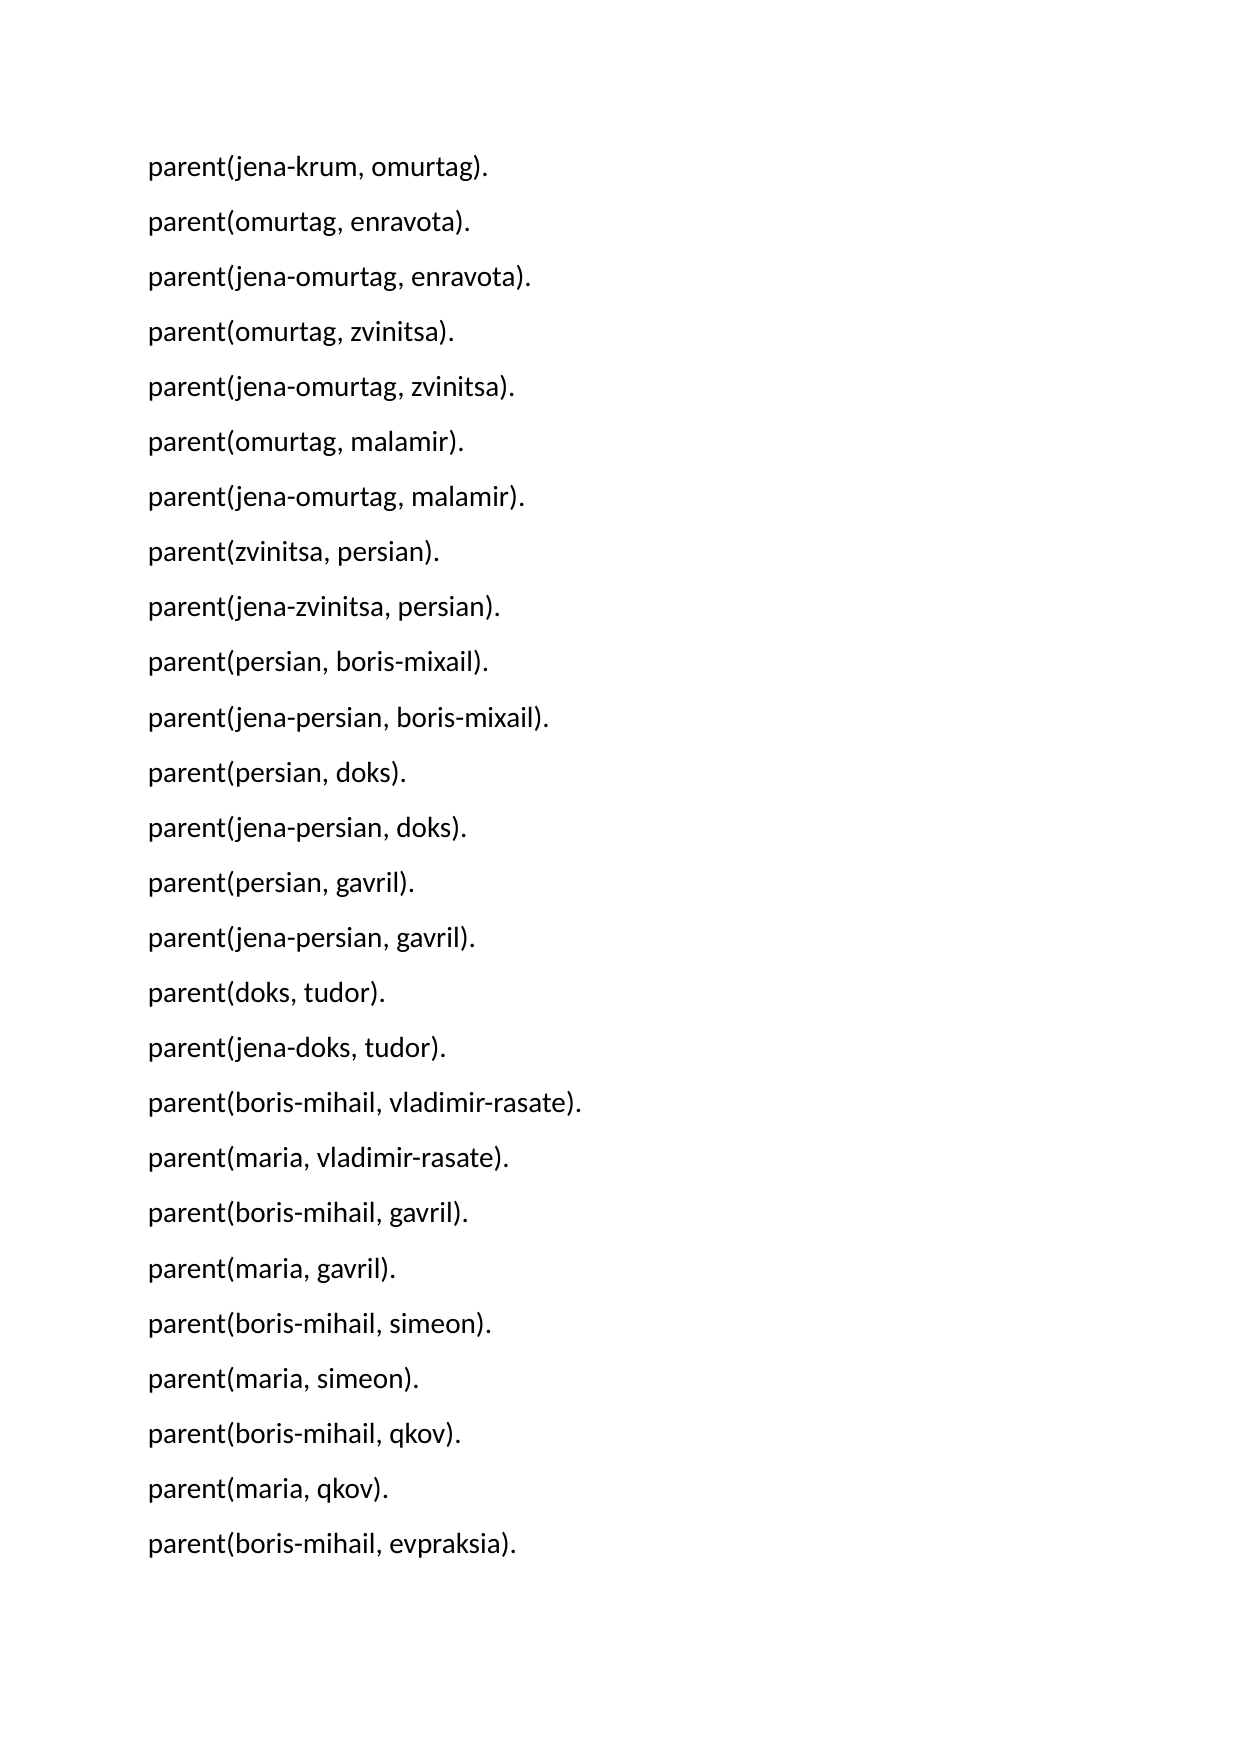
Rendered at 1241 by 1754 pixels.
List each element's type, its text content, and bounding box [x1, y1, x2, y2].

text parent(omurtag, enravota). [148, 203, 1093, 238]
text parent(maria, qkov). [148, 1470, 1093, 1506]
text parent(maria, simeon). [148, 1360, 1093, 1396]
text parent(jena-doks, tudor). [148, 1029, 1093, 1065]
text parent(zvinitsa, persian). [148, 533, 1093, 569]
text parent(jena-persian, boris-mixail). [148, 699, 1093, 734]
text parent(boris-mihail, simeon). [148, 1305, 1093, 1340]
text parent(jena-omurtag, malamir). [148, 478, 1093, 514]
text parent(jena-zvinitsa, persian). [148, 588, 1093, 624]
text parent(boris-mihail, vladimir-rasate). [148, 1084, 1093, 1120]
text parent(jena-krum, omurtag). [148, 148, 1093, 183]
text parent(jena-omurtag, enravota). [148, 258, 1093, 293]
text parent(maria, vladimir-rasate). [148, 1139, 1093, 1175]
text parent(persian, boris-mixail). [148, 643, 1093, 679]
text parent(jena-omurtag, zvinitsa). [148, 368, 1093, 404]
text parent(jena-persian, doks). [148, 809, 1093, 844]
text parent(boris-mihail, evpraksia). [148, 1525, 1093, 1561]
text parent(persian, gavril). [148, 864, 1093, 899]
text parent(doks, tudor). [148, 974, 1093, 1010]
text parent(maria, gavril). [148, 1250, 1093, 1285]
text parent(jena-persian, gavril). [148, 919, 1093, 955]
text parent(boris-mihail, gavril). [148, 1194, 1093, 1230]
text parent(omurtag, malamir). [148, 423, 1093, 459]
text parent(boris-mihail, qkov). [148, 1415, 1093, 1451]
text parent(omurtag, zvinitsa). [148, 313, 1093, 348]
text parent(persian, doks). [148, 754, 1093, 789]
